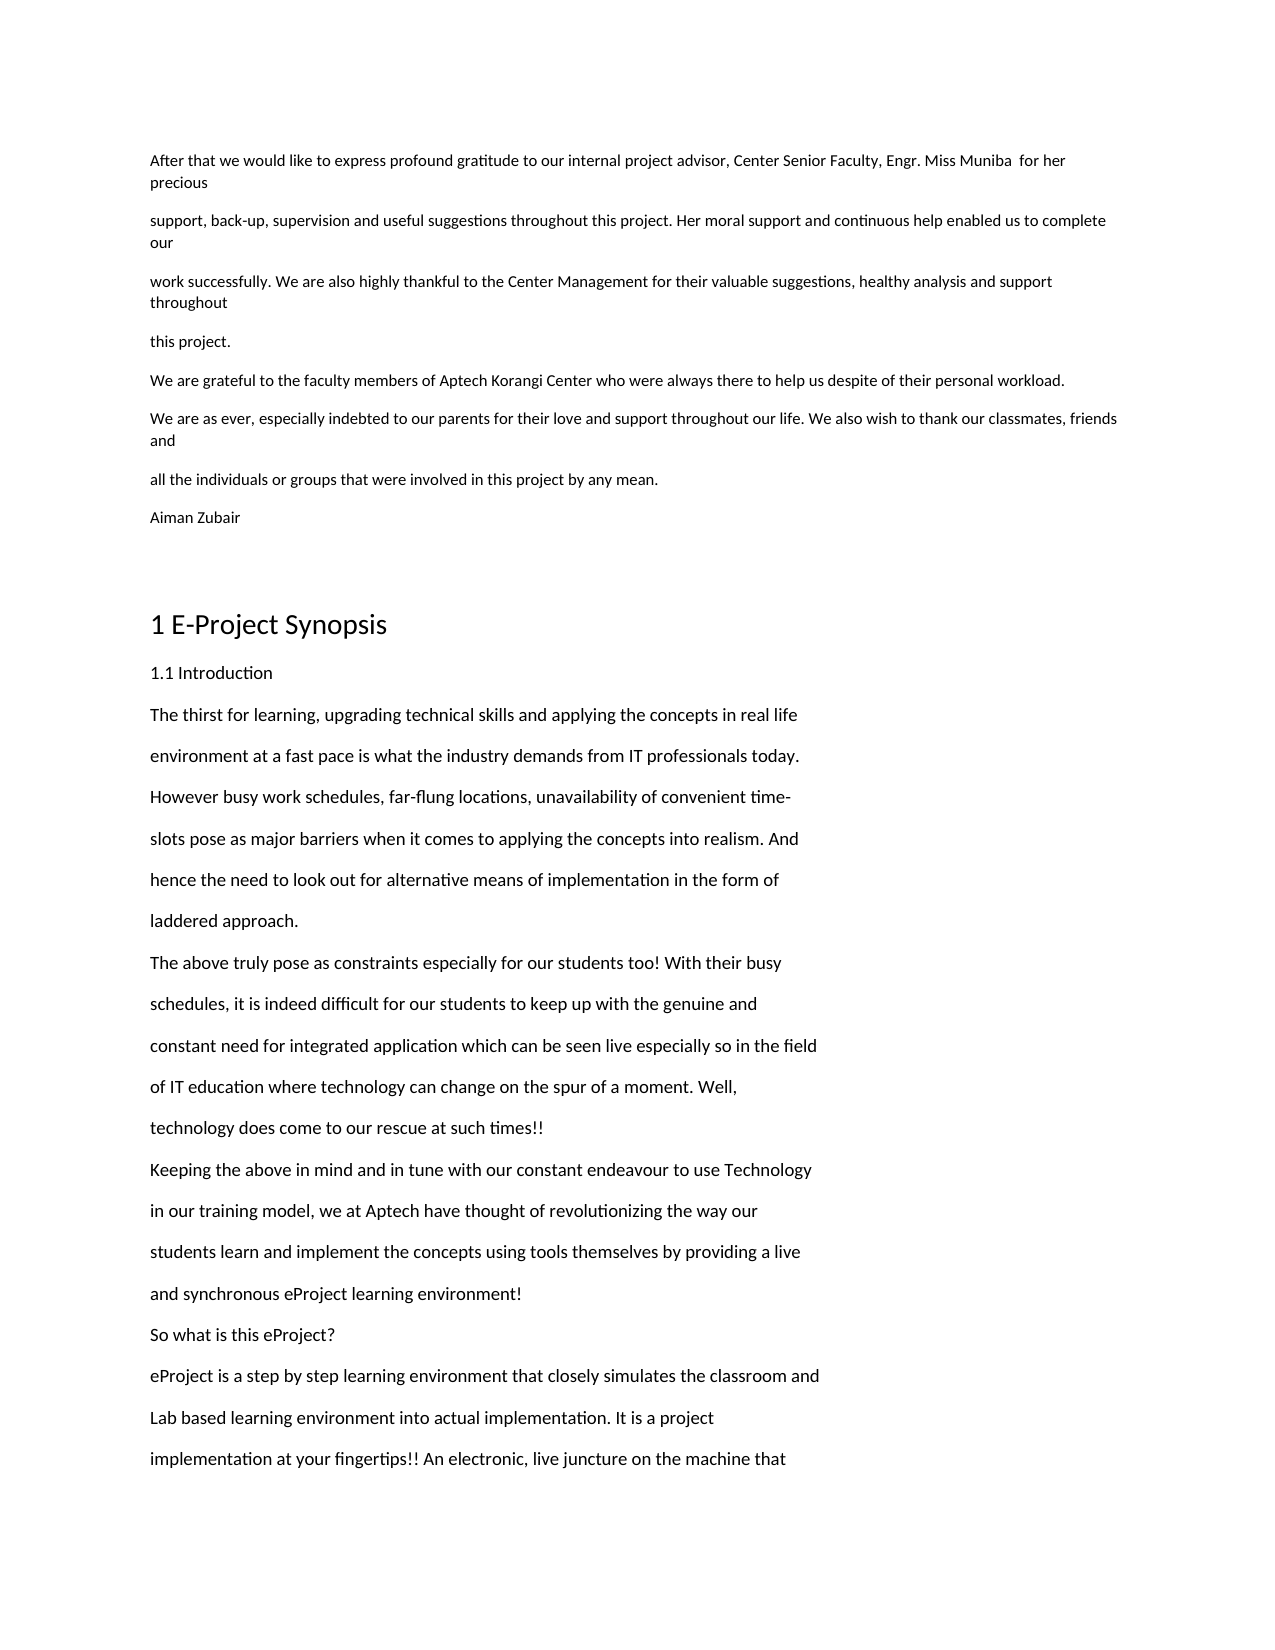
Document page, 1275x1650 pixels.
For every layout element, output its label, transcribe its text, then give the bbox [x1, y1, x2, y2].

text in our training model, we at Aptech have thought of revolutionizing the way our [150, 1199, 1125, 1222]
text Aiman Zubair [150, 507, 1125, 528]
text of IT education where technology can change on the spur of a moment. Well, [150, 1075, 1125, 1098]
text The thirst for learning, upgrading technical skills and applying the concepts in real life [150, 703, 1125, 726]
text So what is this eProject? [150, 1323, 1125, 1346]
text technology does come to our rescue at such times!! [150, 1116, 1125, 1139]
text Keeping the above in mind and in tune with our constant endeavour to use Technology [150, 1158, 1125, 1181]
text We are as ever, especially indebted to our parents for their love and support throughout our life. We also wish to thank our classmates, friends and [150, 408, 1125, 451]
text The above truly pose as constraints especially for our students too! With their busy [150, 951, 1125, 974]
text eProject is a step by step learning environment that closely simulates the classroom and [150, 1364, 1125, 1387]
text 1 E-Project Synopsis [150, 606, 1125, 642]
text this project. [150, 331, 1125, 352]
text schedules, it is indeed difficult for our students to keep up with the genuine and [150, 992, 1125, 1015]
text slots pose as major barriers when it comes to applying the concepts into realism. And [150, 827, 1125, 850]
text However busy work schedules, far-flung locations, unavailability of convenient time- [150, 786, 1125, 808]
text Lab based learning environment into actual implementation. It is a project [150, 1406, 1125, 1429]
text implementation at your fingertips!! An electronic, live juncture on the machine that [150, 1447, 1125, 1470]
text We are grateful to the faculty members of Aptech Korangi Center who were always there to help us despite of their personal workload. [150, 370, 1125, 390]
text support, back-up, supervision and useful suggestions throughout this project. Her moral support and continuous help enabled us to complete our [150, 210, 1125, 253]
text After that we would like to express profound gratitude to our internal project advisor, Center Senior Faculty, Engr. Miss Muniba for her precious [150, 150, 1125, 192]
text and synchronous eProject learning environment! [150, 1282, 1125, 1305]
text students learn and implement the concepts using tools themselves by providing a live [150, 1241, 1125, 1263]
text work successfully. We are also highly thankful to the Center Management for their valuable suggestions, healthy analysis and support throughout [150, 271, 1125, 313]
text all the individuals or groups that were involved in this project by any mean. [150, 469, 1125, 489]
text 1.1 Introduction [150, 662, 1125, 684]
text laddered approach. [150, 910, 1125, 933]
text hence the need to look out for alternative means of implementation in the form of [150, 868, 1125, 891]
text environment at a fast pace is what the industry demands from IT professionals today. [150, 744, 1125, 767]
text constant need for integrated application which can be seen live especially so in the field [150, 1034, 1125, 1057]
